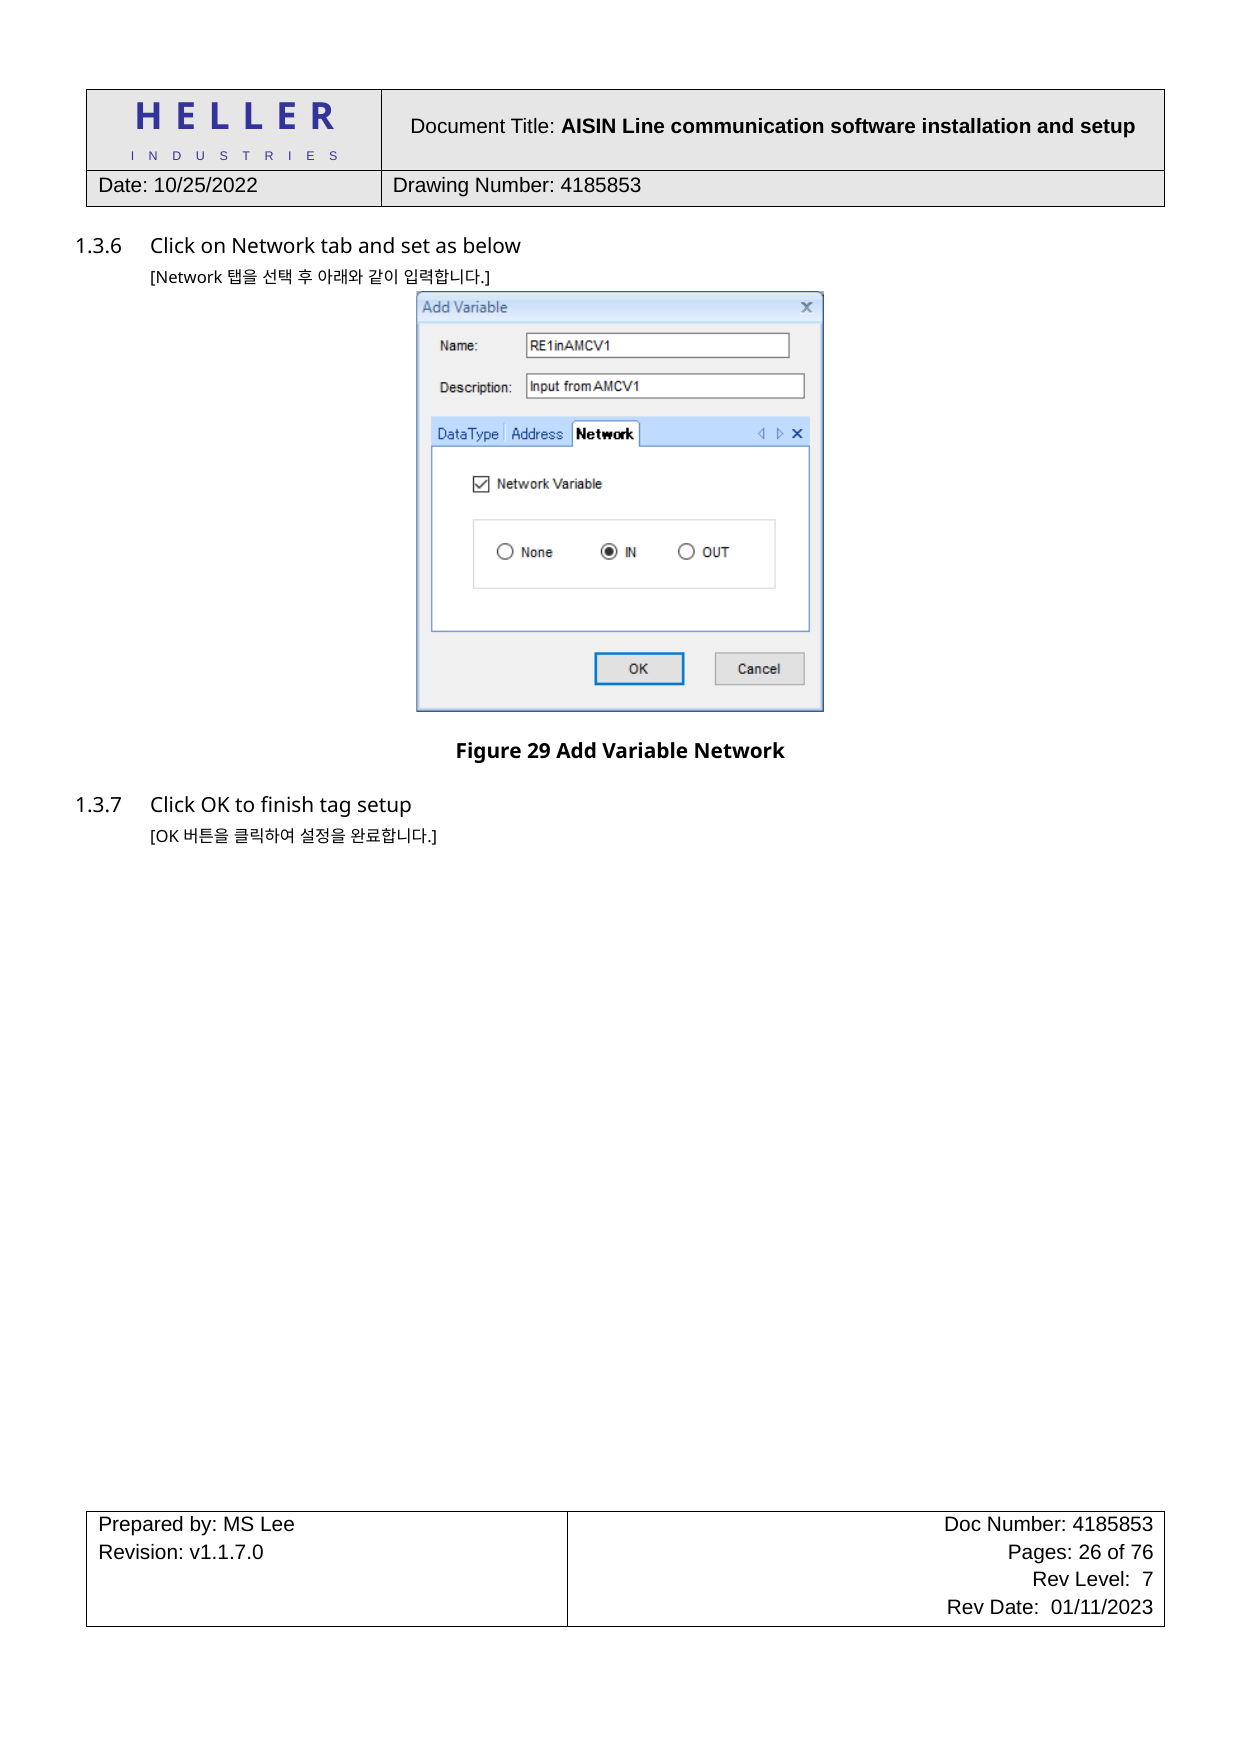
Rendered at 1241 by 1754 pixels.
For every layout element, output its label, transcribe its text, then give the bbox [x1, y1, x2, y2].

picture [416, 291, 824, 712]
list [OK 버튼을 클릭하여 설정을 완료합니다.] [150, 823, 1165, 847]
subtitle Click on Network tab and set as below [75, 231, 1165, 260]
subtitle Click OK to finish tag setup [75, 790, 1165, 818]
list [Network 탭을 선택 후 아래와 같이 입력합니다.] [150, 264, 1165, 288]
text Figure 29 Add Variable Network [75, 737, 1165, 765]
